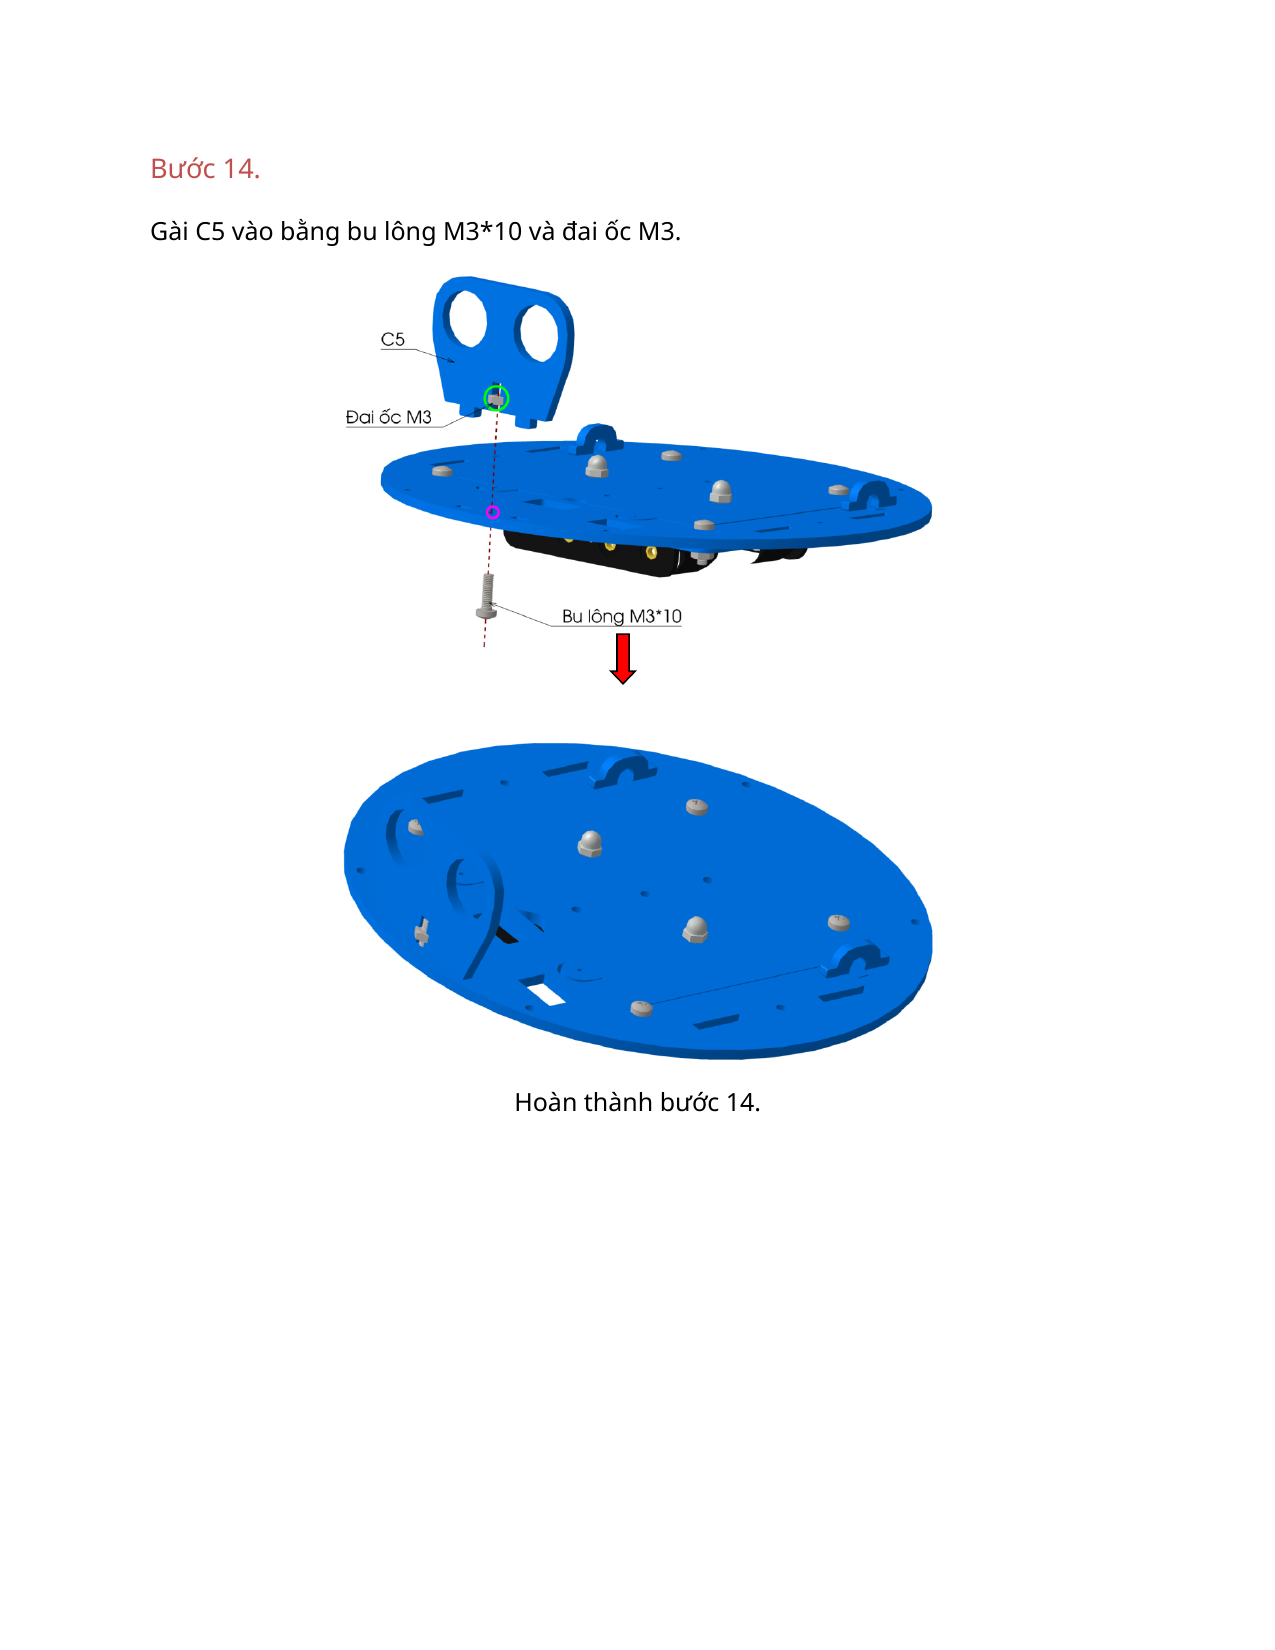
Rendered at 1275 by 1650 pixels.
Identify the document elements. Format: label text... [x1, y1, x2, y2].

picture [342, 273, 933, 652]
picture [342, 740, 933, 1060]
text Gài C5 vào bằng bu lông M3*10 và đai ốc M3. [150, 213, 1125, 247]
text Hoàn thành bước 14. [150, 1085, 1125, 1119]
text Bước 14. [150, 150, 1125, 187]
